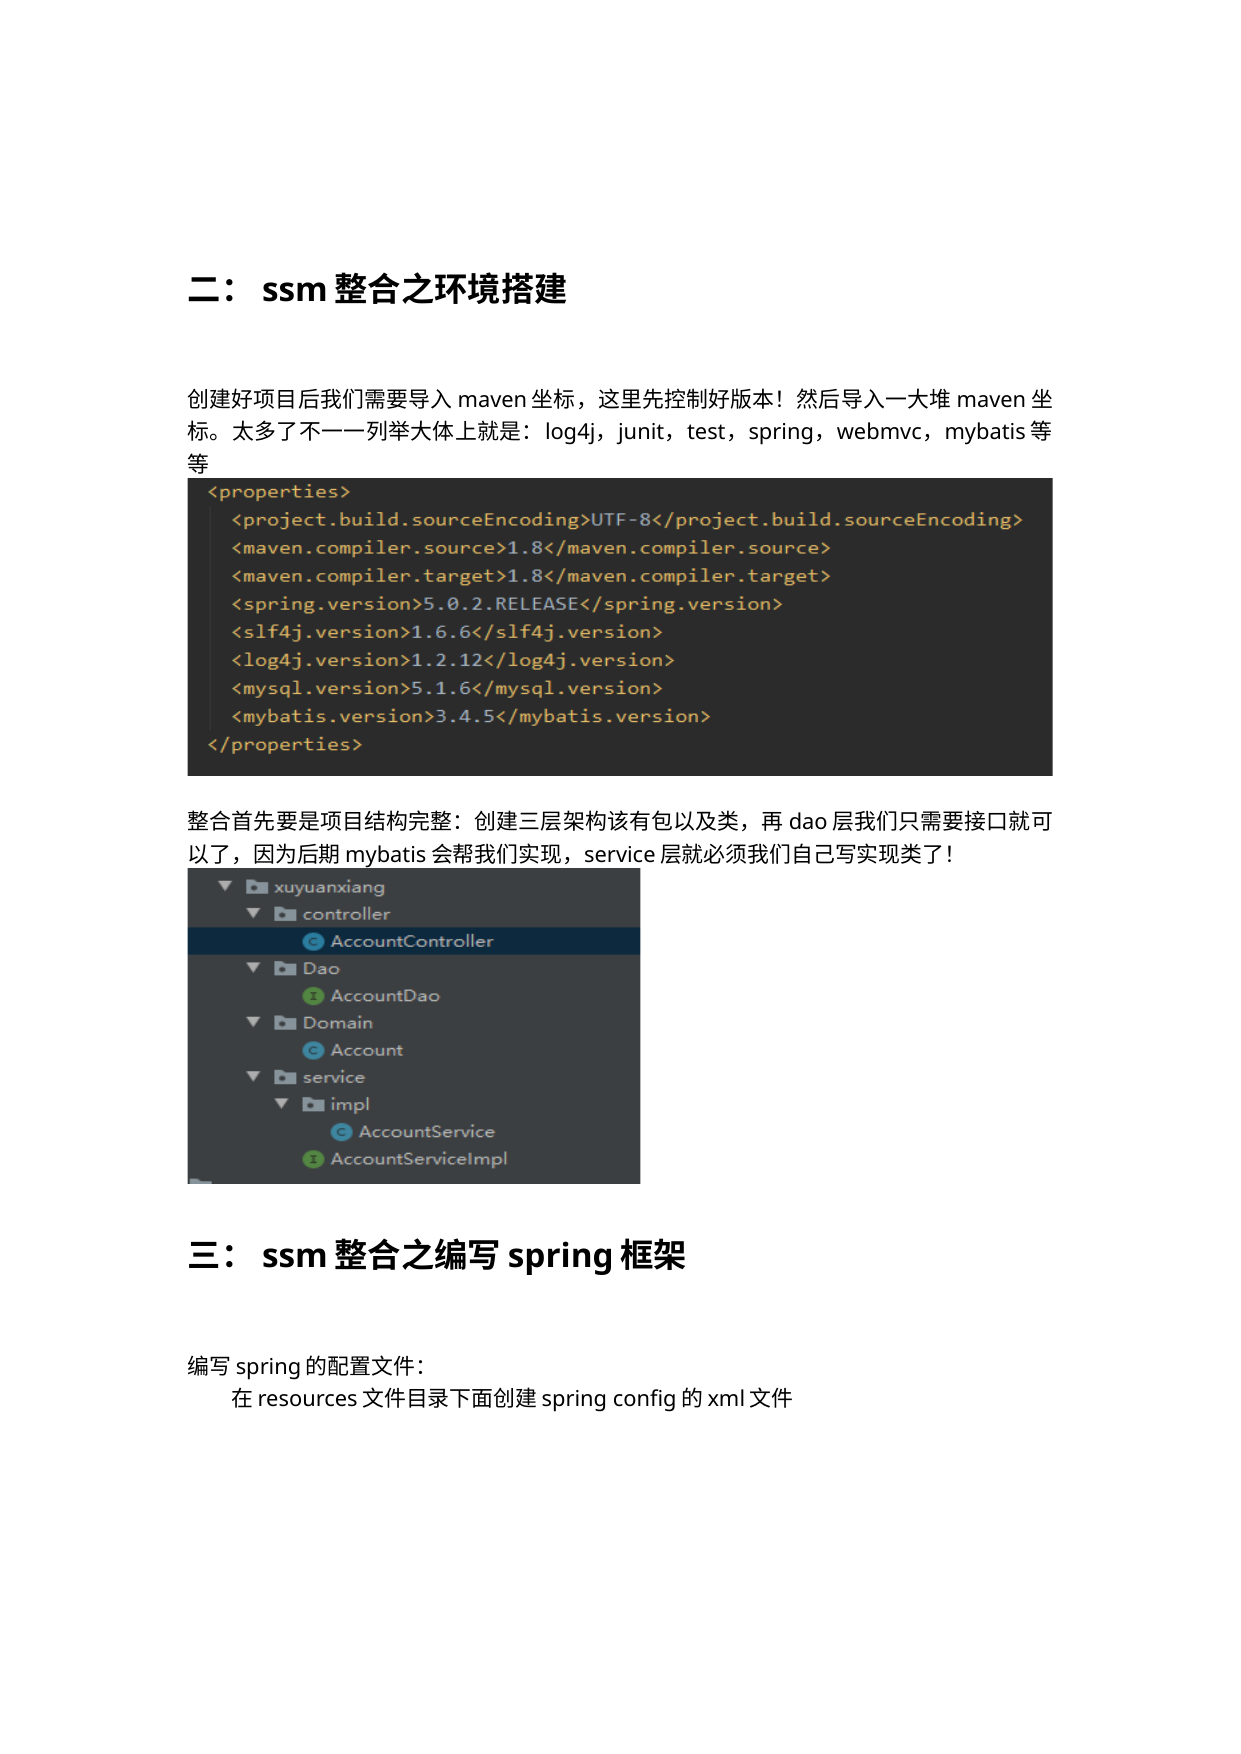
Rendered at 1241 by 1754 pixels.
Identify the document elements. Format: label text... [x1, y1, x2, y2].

picture [187, 478, 1053, 776]
text 编写spring的配置文件： [187, 1348, 1053, 1381]
text 在resources文件目录下面创建spring config的xml文件 [187, 1381, 1053, 1413]
text 创建好项目后我们需要导入maven坐标，这里先控制好版本！然后导入一大堆maven坐标。太多了不一一列举大体上就是：log4j，junit，test，spring，webmvc，mybatis等等 [187, 381, 1053, 478]
text 整合首先要是项目结构完整：创建三层架构该有包以及类，再dao层我们只需要接口就可以了，因为后期mybatis会帮我们实现，service层就必须我们自己写实现类了！ [187, 804, 1053, 869]
picture [187, 868, 641, 1184]
subtitle 三： ssm整合之编写spring框架 [187, 1221, 1053, 1286]
subtitle 二： ssm整合之环境搭建 [187, 254, 1053, 319]
